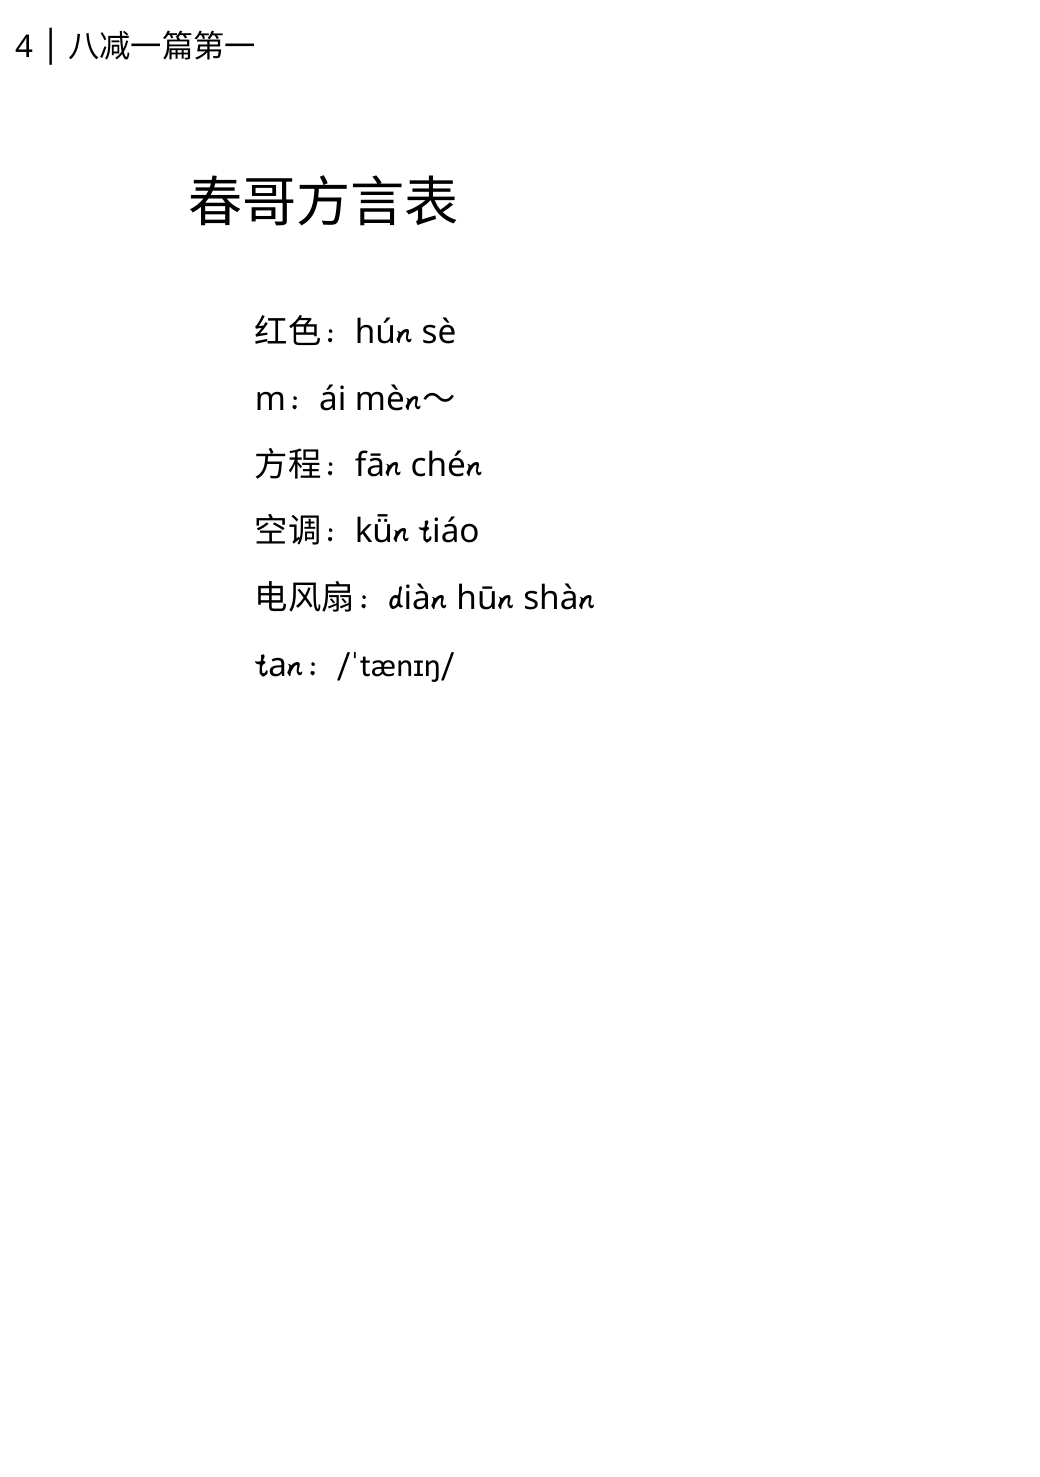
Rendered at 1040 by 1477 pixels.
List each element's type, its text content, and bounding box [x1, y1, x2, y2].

text 春哥方言表 [188, 166, 852, 233]
text tan：/ˈtænɪŋ/ [188, 632, 852, 698]
text 红色：hún sè [188, 299, 852, 366]
text m：ái mèn～ [188, 366, 852, 432]
text 方程：fān chén [188, 432, 852, 499]
text 空调：kǖn tiáo [188, 499, 852, 565]
text 电风扇：diàn hūn shàn [188, 565, 852, 632]
